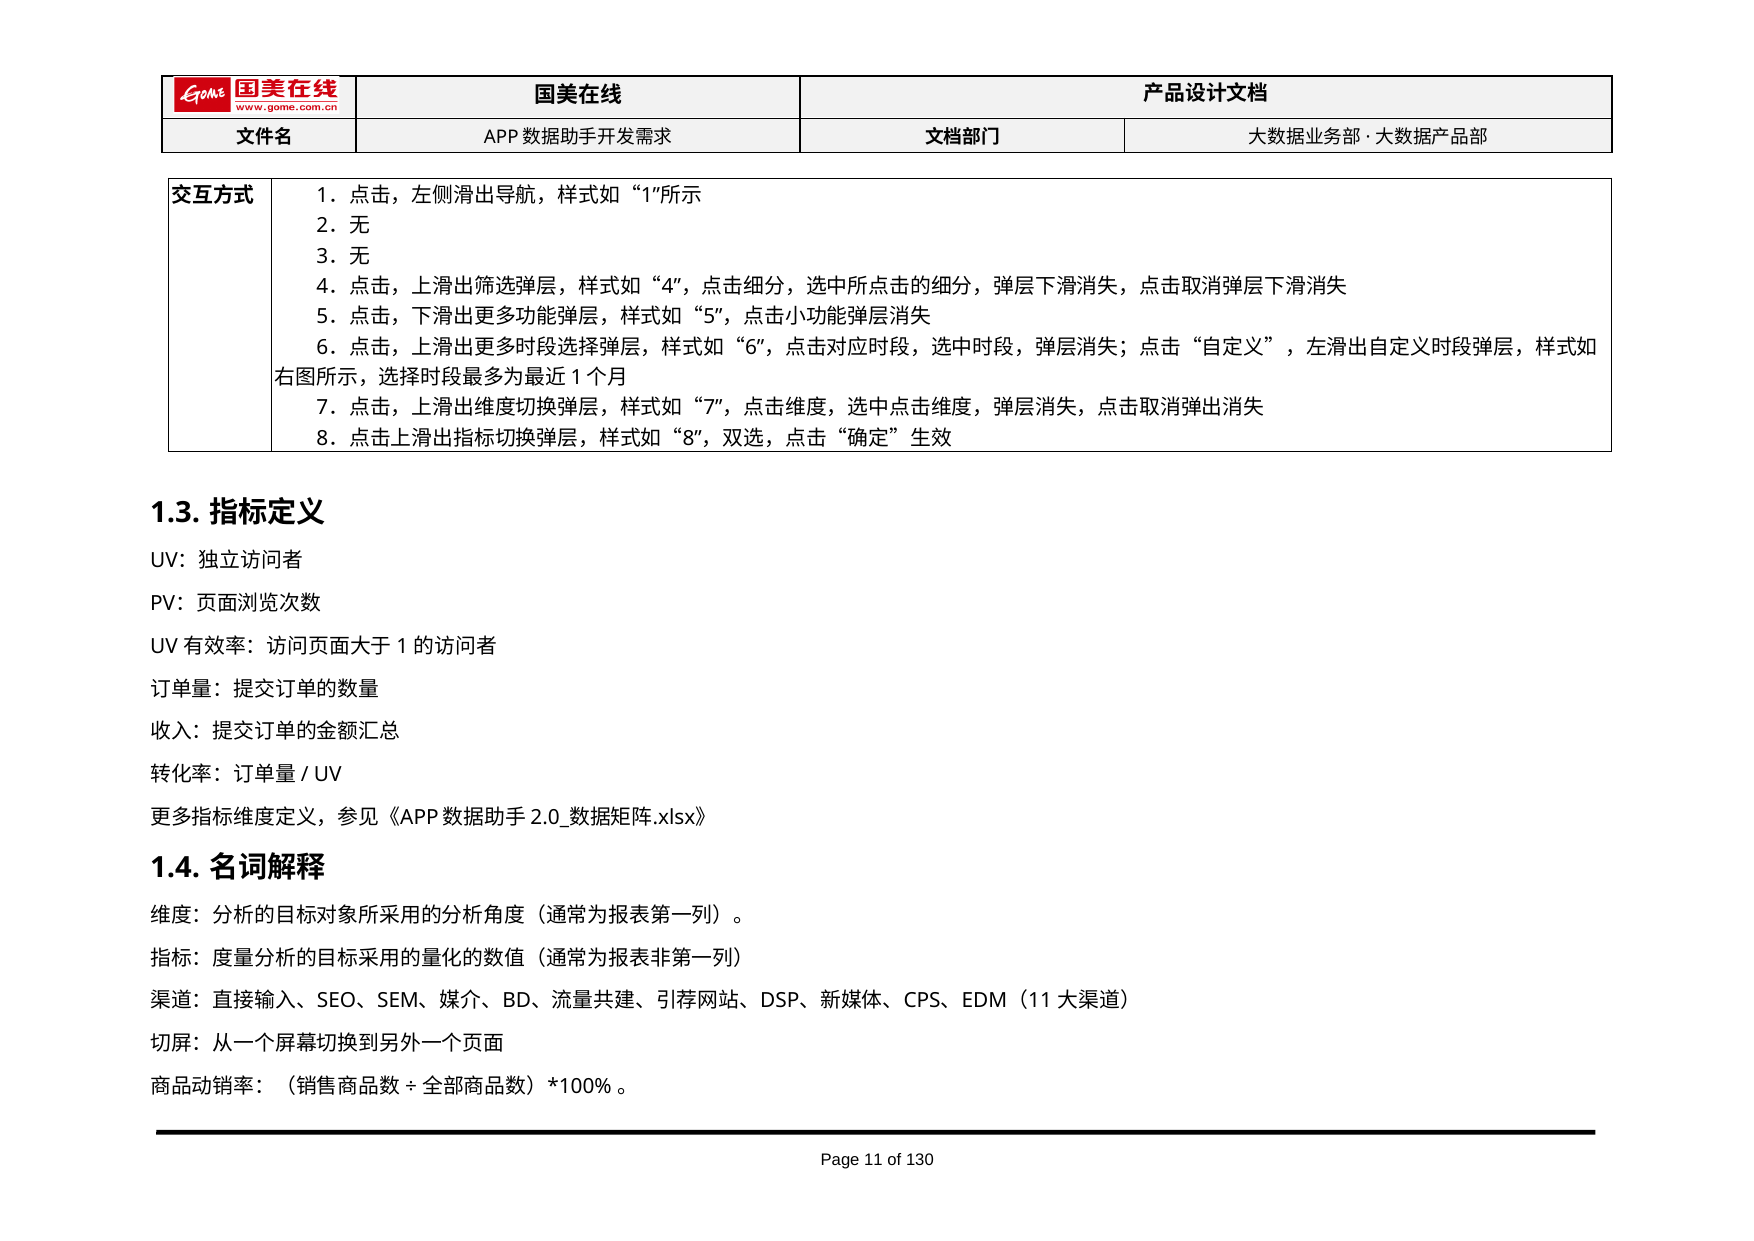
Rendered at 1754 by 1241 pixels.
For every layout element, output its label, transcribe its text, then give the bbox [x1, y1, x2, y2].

text 收入：提交订单的金额汇总 [150, 715, 1604, 745]
text 指标：度量分析的目标采用的量化的数值（通常为报表非第一列） [150, 941, 1604, 971]
text 订单量：提交订单的数量 [150, 672, 1604, 702]
text 切屏：从一个屏幕切换到另外一个页面 [150, 1026, 1604, 1056]
text UV 有效率：访问页面大于 1 的访问者 [150, 629, 1604, 659]
table_cell 1．点击，左侧滑出导航，样式如“1”所示 2．无 3．无 4．点击，上滑出筛选弹层，样式如“4”，点击细分，选中所点击的细分，弹层下滑消失，点击取消弹层下滑消失 5．点击，下滑出更多功能弹层，样式如“5”，点击小功能弹层消失 6．点击，上滑出更多时段选择弹层，样式如“6”，点击对应时段，选中时段，弹层消失；点击“自定义”，左滑出自定义时段弹层，样式如右图所示，选择时段最多为最近1个月 7．点击，上滑出维度切换弹层，样式如“7”，点击维度，选中点击维度，弹层消失，点击取消弹出消失 8．点击上滑出指标切换弹层，样式如“8”，双选，点击“确定”生效 [272, 179, 1611, 451]
text 转化率：订单量 / UV [150, 757, 1604, 788]
text 商品动销率：（销售商品数 ÷ 全部商品数）*100% 。 [150, 1069, 1604, 1099]
text PV：页面浏览次数 [150, 586, 1604, 617]
text 维度：分析的目标对象所采用的分析角度（通常为报表第一列）。 [150, 898, 1604, 928]
subtitle 名词解释 [150, 843, 1604, 886]
text 更多指标维度定义，参见《APP数据助手2.0_数据矩阵.xlsx》 [150, 800, 1604, 831]
picture [173, 76, 340, 114]
table_cell 交互方式 [169, 179, 271, 451]
subtitle 指标定义 [150, 489, 1604, 531]
text UV：独立访问者 [150, 544, 1604, 574]
text 渠道：直接输入、SEO、SEM、媒介、BD、流量共建、引荐网站、DSP、新媒体、CPS、EDM（11 大渠道） [150, 983, 1604, 1014]
